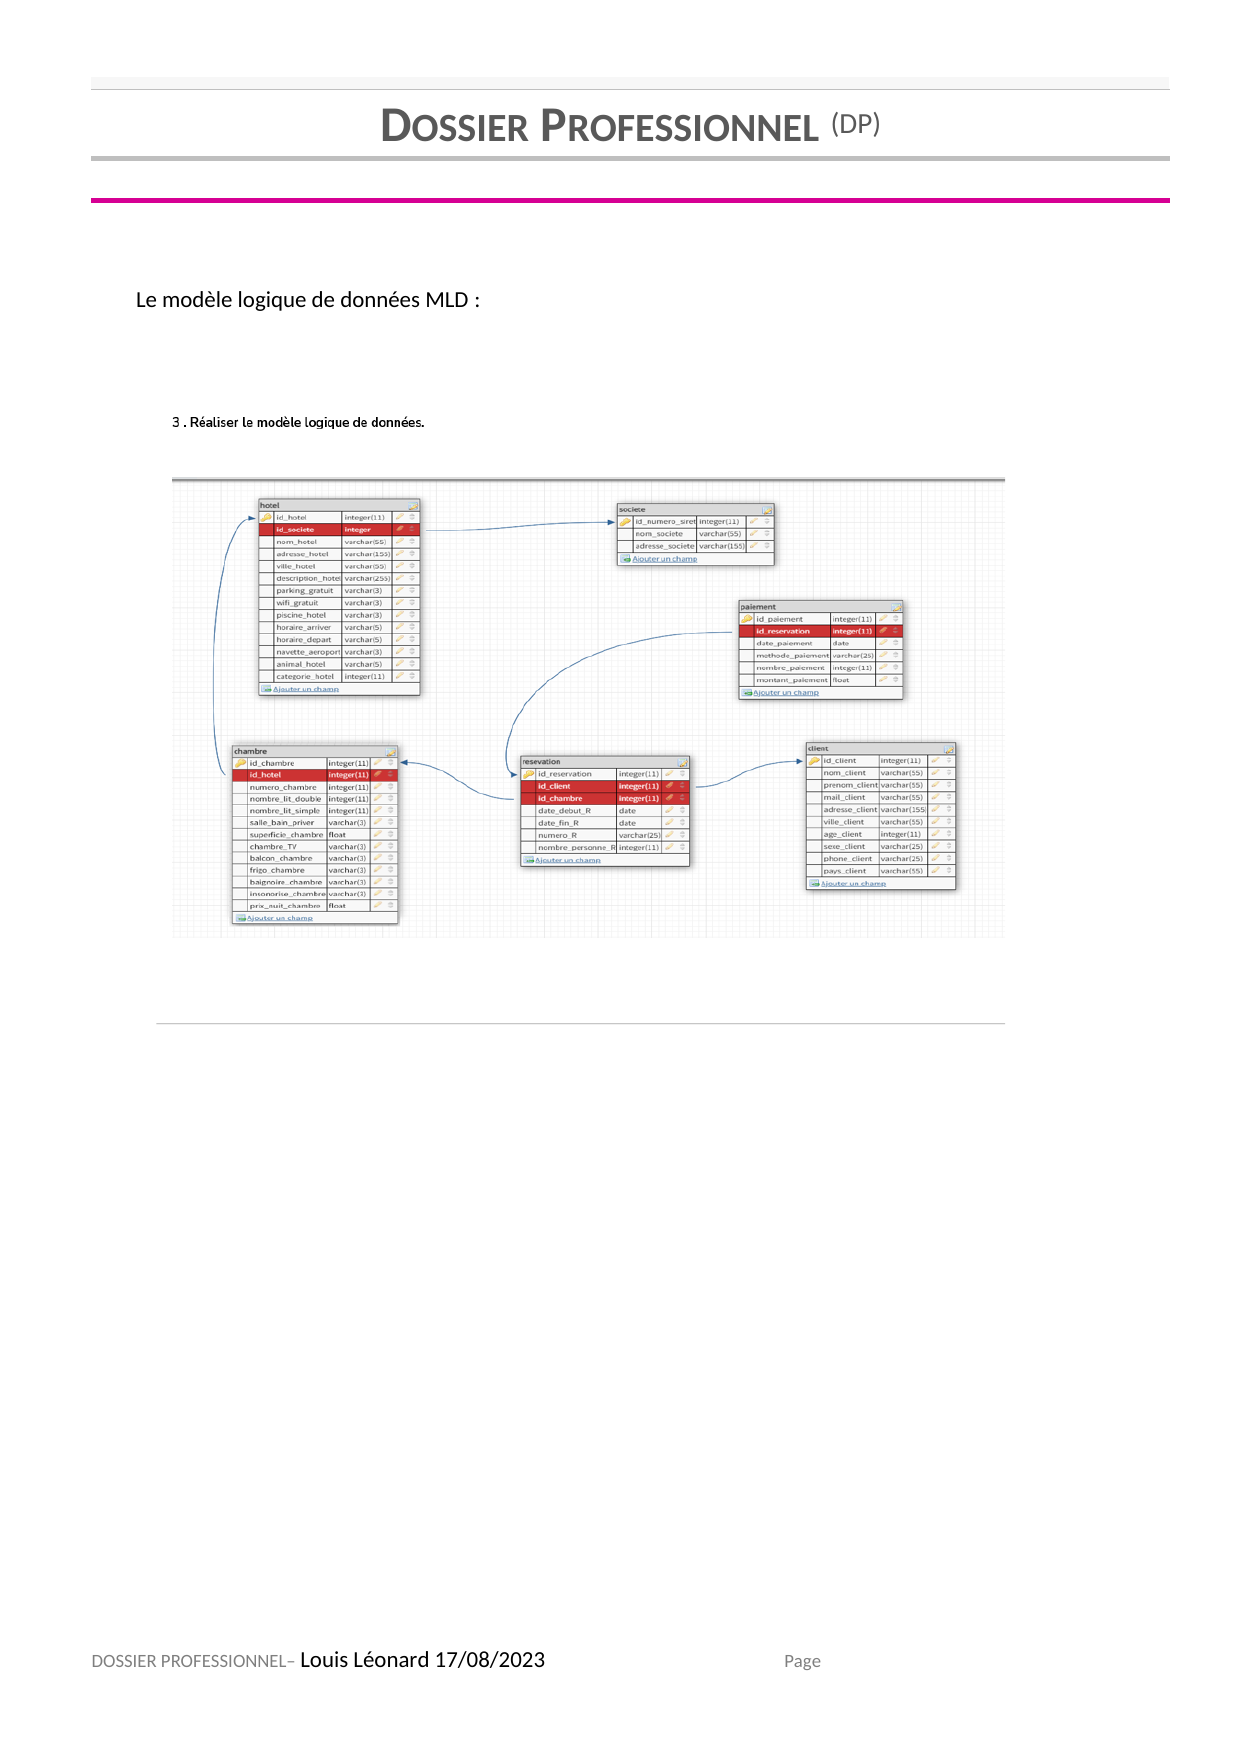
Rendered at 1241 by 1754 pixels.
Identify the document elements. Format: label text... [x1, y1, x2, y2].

text Le modèle logique de données MLD : [136, 285, 1122, 313]
picture [156, 395, 1006, 1025]
